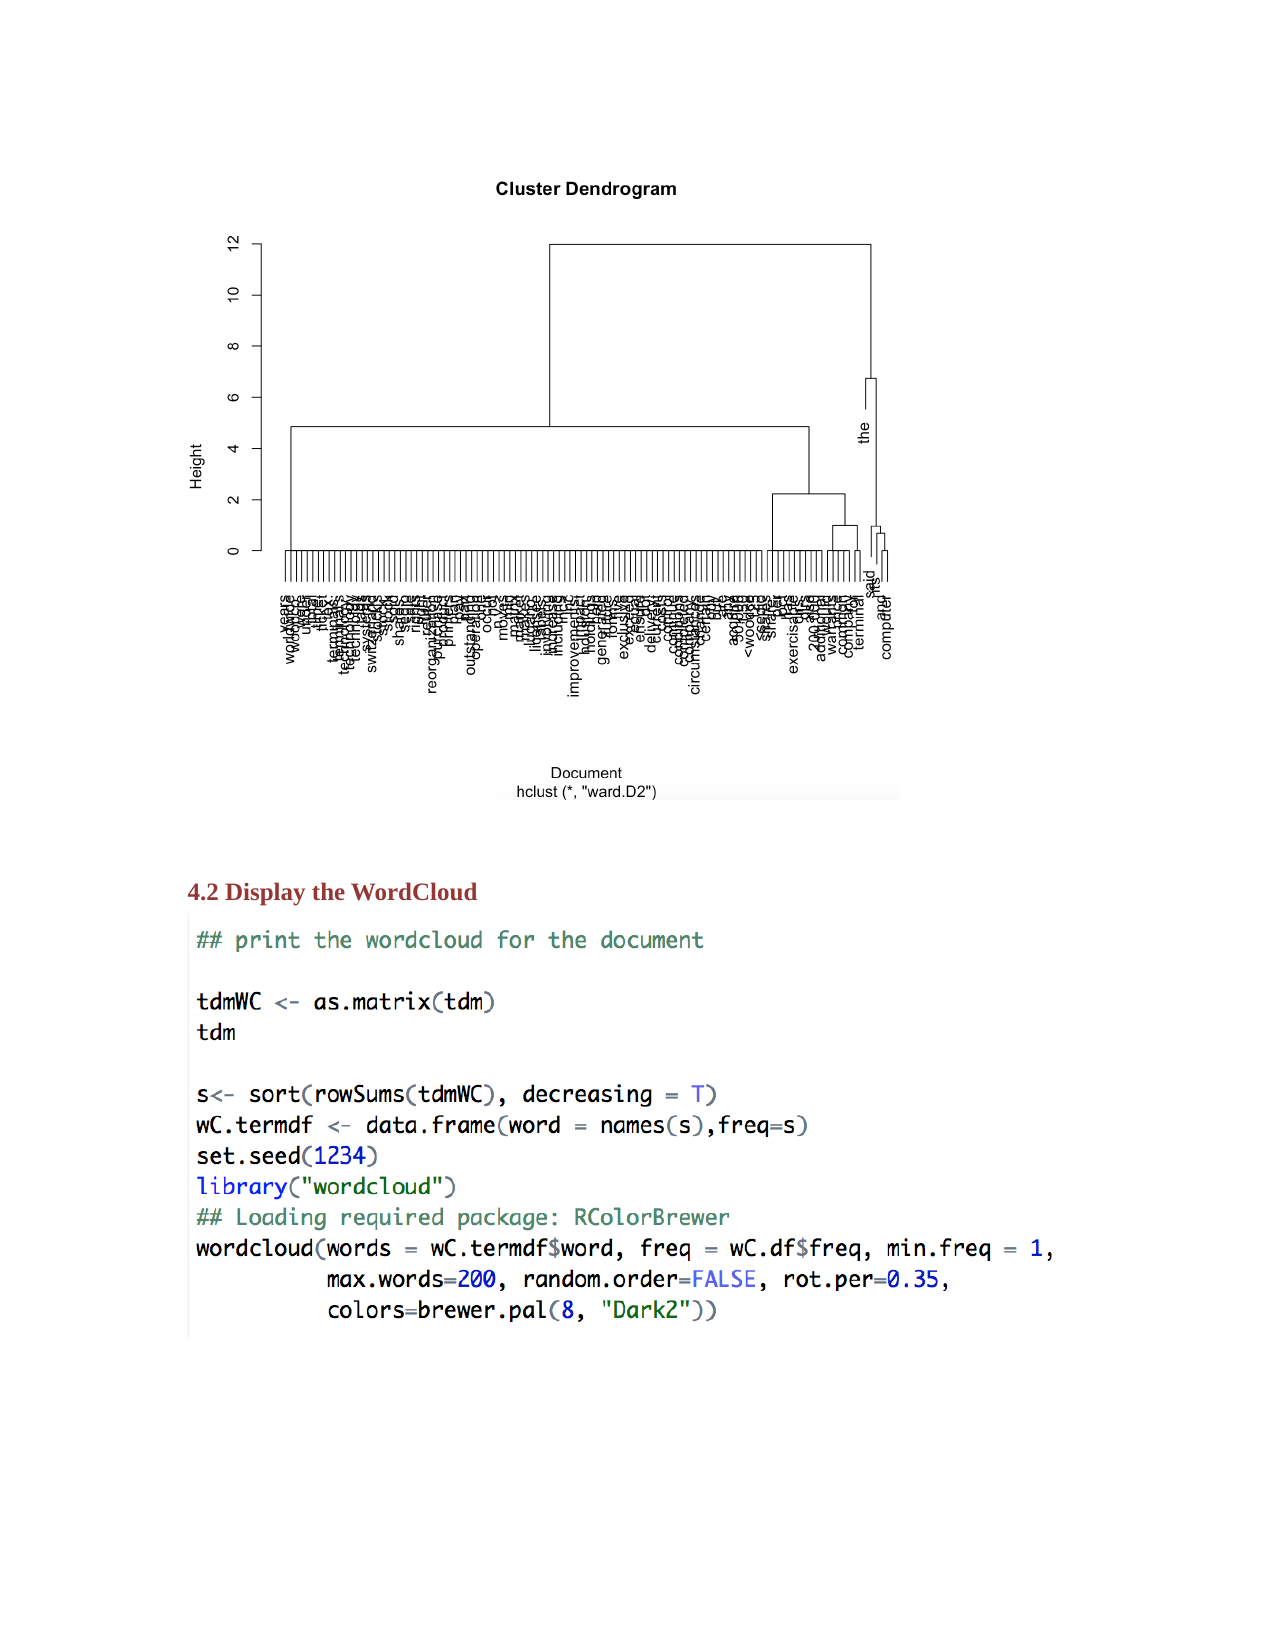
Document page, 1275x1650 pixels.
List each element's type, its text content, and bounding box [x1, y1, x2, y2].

picture [187, 164, 901, 800]
picture [187, 913, 1088, 1339]
text 4.2 Display the WordCloud [187, 869, 1087, 913]
